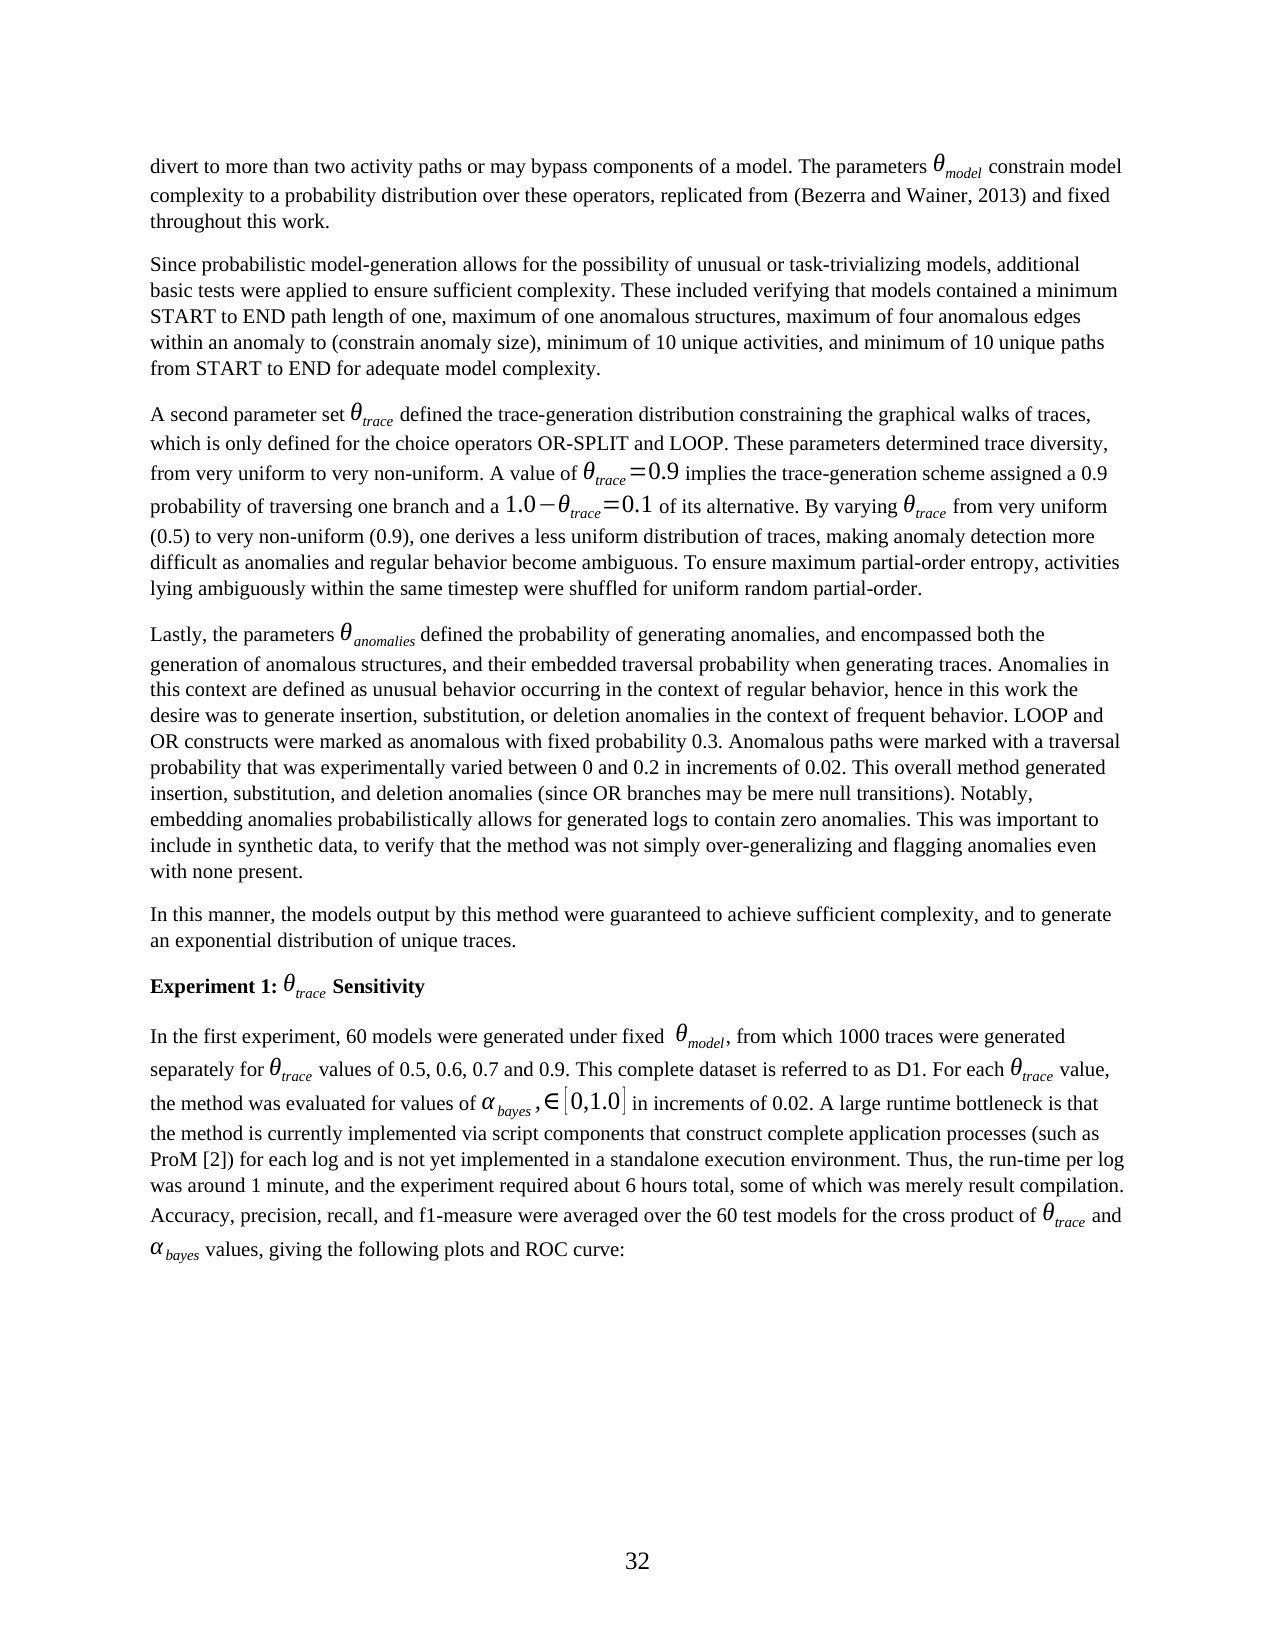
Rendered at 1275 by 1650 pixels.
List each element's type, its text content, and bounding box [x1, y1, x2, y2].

text In this manner, the models output by this method were guaranteed to achieve sufficient complexity, and to generate an exponential distribution of unique traces. [150, 902, 1125, 952]
text Lastly, the parameters defined the probability of generating anomalies, and encompassed both the generation of anomalous structures, and their embedded traversal probability when generating traces. Anomalies in this context are defined as unusual behavior occurring in the context of regular behavior, hence in this work the desire was to generate insertion, substitution, or deletion anomalies in the context of frequent behavior. LOOP and OR constructs were marked as anomalous with fixed probability 0.3. Anomalous paths were marked with a traversal probability that was experimentally varied between 0 and 0.2 in increments of 0.02. This overall method generated insertion, substitution, and deletion anomalies (since OR branches may be mere null transitions). Notably, embedding anomalies probabilistically allows for generated logs to contain zero anomalies. This was important to include in synthetic data, to verify that the method was not simply over-generalizing and flagging anomalies even with none present. [150, 618, 1125, 883]
text In the first experiment, 60 models were generated under fixed , from which 1000 traces were generated separately for values of 0.5, 0.6, 0.7 and 0.9. This complete dataset is referred to as D1. For each value, the method was evaluated for values of in increments of 0.02. A large runtime bottleneck is that the method is currently implemented via script components that construct complete application processes (such as ProM [2]) for each log and is not yet implemented in a standalone execution environment. Thus, the run-time per log was around 1 minute, and the experiment required about 6 hours total, some of which was merely result compilation. Accuracy, precision, recall, and f1-measure were averaged over the 60 test models for the cross product of and values, giving the following plots and ROC curve: [150, 1020, 1125, 1264]
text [150, 150, 1125, 233]
text Experiment 1: Sensitivity [150, 970, 1125, 1001]
text Since probabilistic model-generation allows for the possibility of unusual or task-trivializing models, additional basic tests were applied to ensure sufficient complexity. These included verifying that models contained a minimum START to END path length of one, maximum of one anomalous structures, maximum of four anomalous edges within an anomaly to (constrain anomaly size), minimum of 10 unique activities, and minimum of 10 unique paths from START to END for adequate model complexity. [150, 252, 1125, 379]
text A second parameter set defined the trace-generation distribution constraining the graphical walks of traces, which is only defined for the choice operators OR-SPLIT and LOOP. These parameters determined trace diversity, from very uniform to very non-uniform. A value of implies the trace-generation scheme assigned a 0.9 probability of traversing one branch and a of its alternative. By varying from very uniform (0.5) to very non-uniform (0.9), one derives a less uniform distribution of traces, making anomaly detection more difficult as anomalies and regular behavior become ambiguous. To ensure maximum partial-order entropy, activities lying ambiguously within the same timestep were shuffled for uniform random partial-order. [150, 398, 1125, 600]
